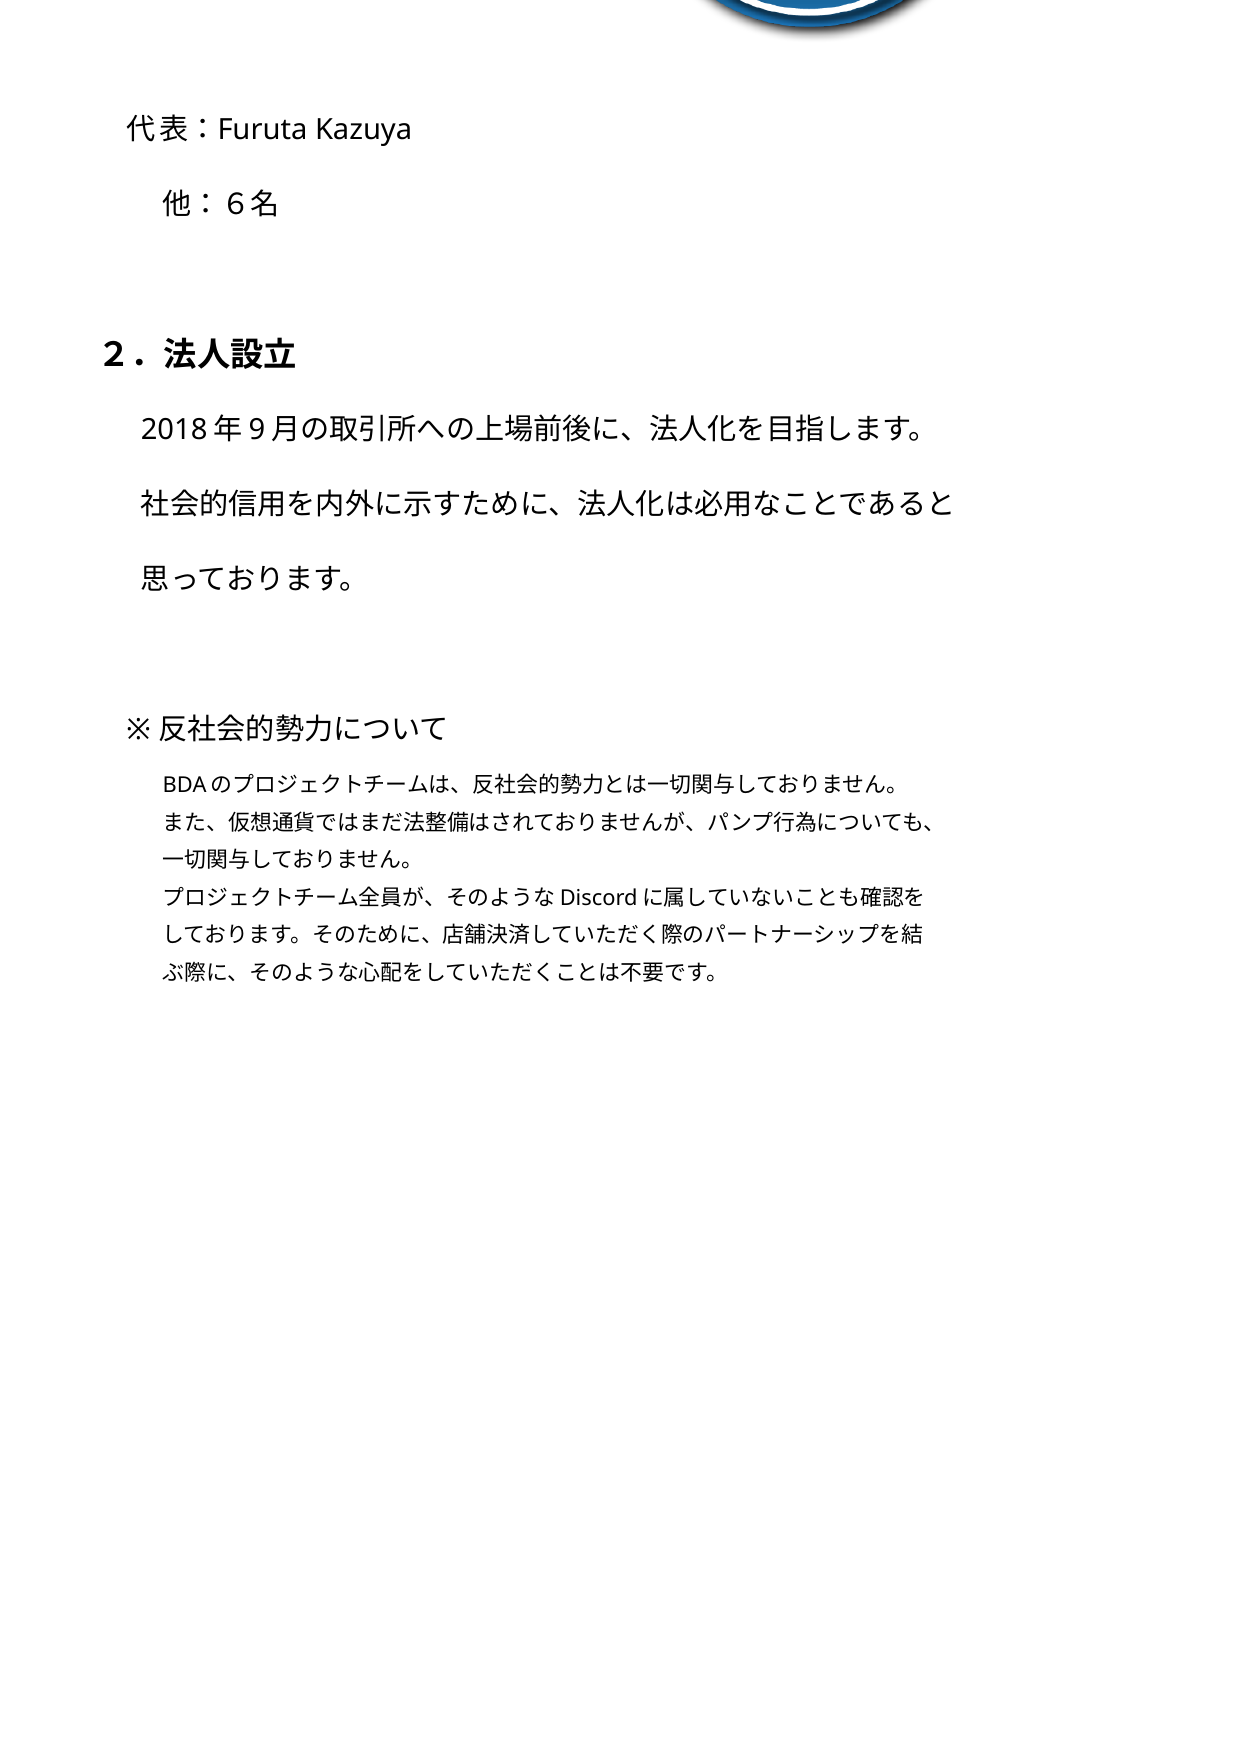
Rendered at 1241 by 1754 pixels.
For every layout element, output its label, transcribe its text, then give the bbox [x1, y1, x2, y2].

text 他：６名 [75, 164, 1121, 239]
text ２．法人設立 [97, 314, 1165, 389]
text 2018年9月の取引所への上場前後に、法人化を目指します。 [141, 389, 1165, 464]
text 一切関与しておりません。 [119, 839, 1121, 877]
text しております。そのために、店舗決済していただく際のパートナーシップを結 [119, 914, 1121, 952]
text ※ 反社会的勢力について [97, 689, 1121, 764]
text プロジェクトチーム全員が、そのようなDiscordに属していないことも確認を [119, 877, 1121, 914]
text また、仮想通貨ではまだ法整備はされておりませんが、パンプ行為についても、 [119, 802, 1121, 839]
text 社会的信用を内外に示すために、法人化は必用なことであると [141, 464, 1165, 539]
text 代 表：Furuta Kazuya [97, 89, 1121, 164]
text 思っております。 [141, 539, 1165, 614]
text BDAのプロジェクトチームは、反社会的勢力とは一切関与しておりません。 [119, 764, 1121, 802]
text ぶ際に、そのような心配をしていただくことは不要です。 [119, 952, 1121, 989]
picture [633, 0, 986, 27]
